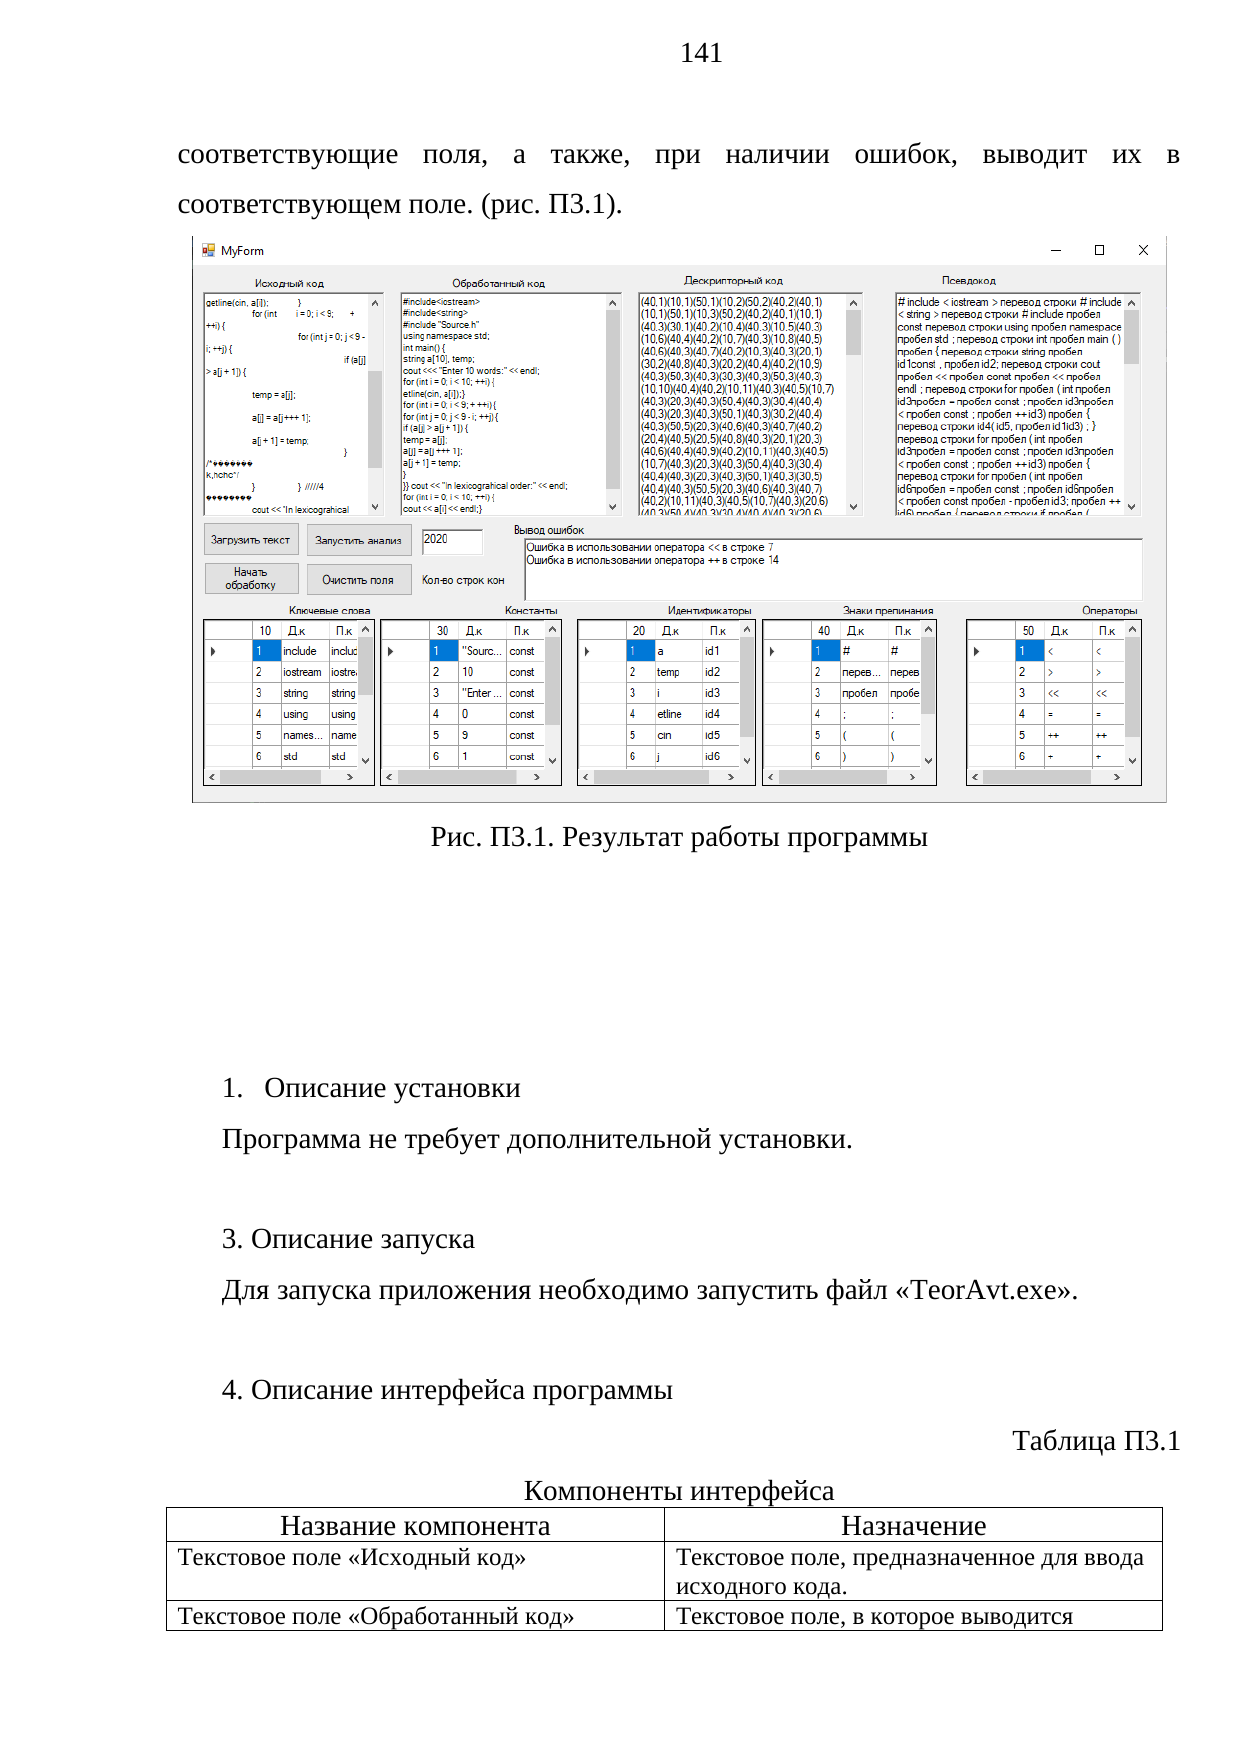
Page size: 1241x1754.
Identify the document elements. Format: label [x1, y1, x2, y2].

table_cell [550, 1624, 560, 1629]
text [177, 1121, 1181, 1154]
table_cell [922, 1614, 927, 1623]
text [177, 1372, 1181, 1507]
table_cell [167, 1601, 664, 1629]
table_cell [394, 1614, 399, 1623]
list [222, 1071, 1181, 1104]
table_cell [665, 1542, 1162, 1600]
picture [192, 236, 1167, 803]
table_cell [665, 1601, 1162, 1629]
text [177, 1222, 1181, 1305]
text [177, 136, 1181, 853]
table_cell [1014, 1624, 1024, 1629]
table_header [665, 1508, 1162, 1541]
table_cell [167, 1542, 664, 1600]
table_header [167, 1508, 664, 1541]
